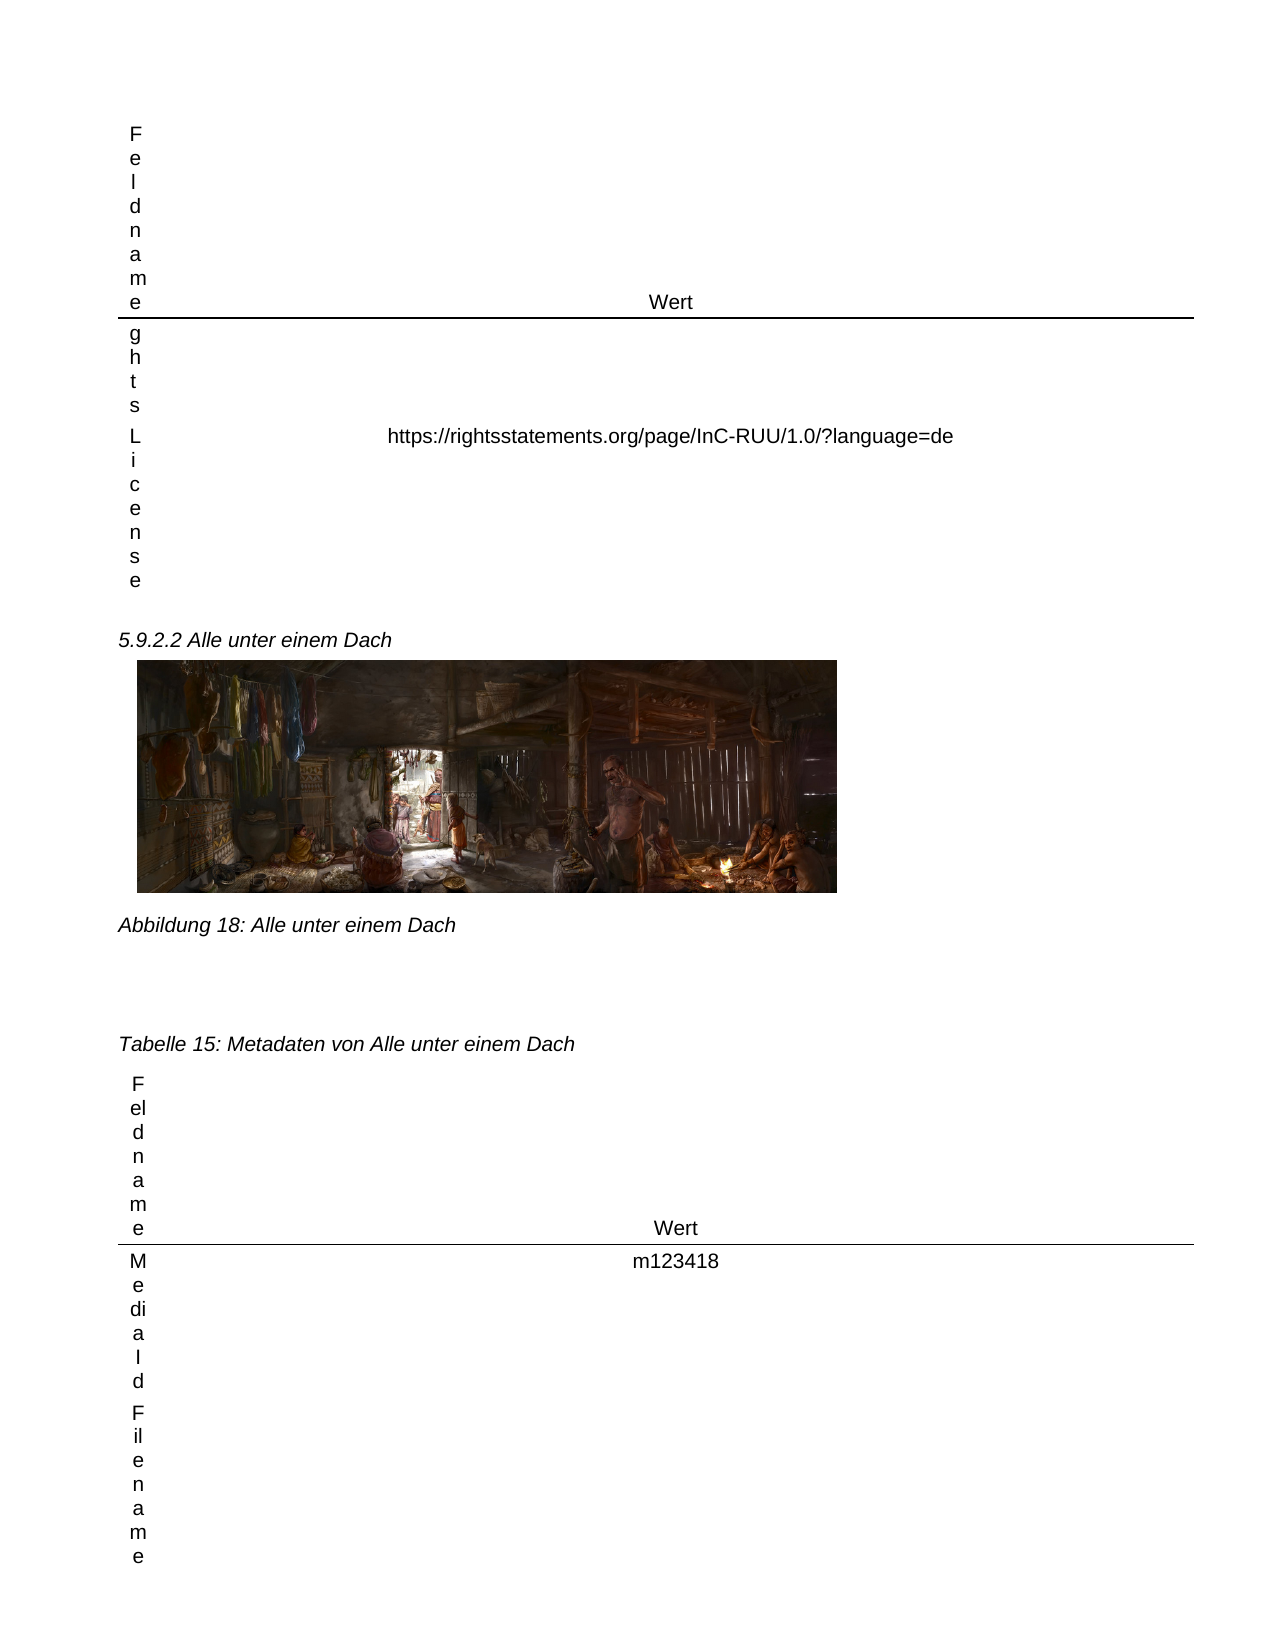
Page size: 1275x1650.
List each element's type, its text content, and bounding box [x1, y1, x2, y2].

picture [137, 660, 837, 893]
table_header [107, 118, 1205, 620]
table_header Abbildung 18: Alle unter einem Dach [107, 656, 1205, 950]
subtitle 5.9.2.2 Alle unter einem Dach [118, 628, 1216, 652]
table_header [107, 1011, 1205, 1572]
